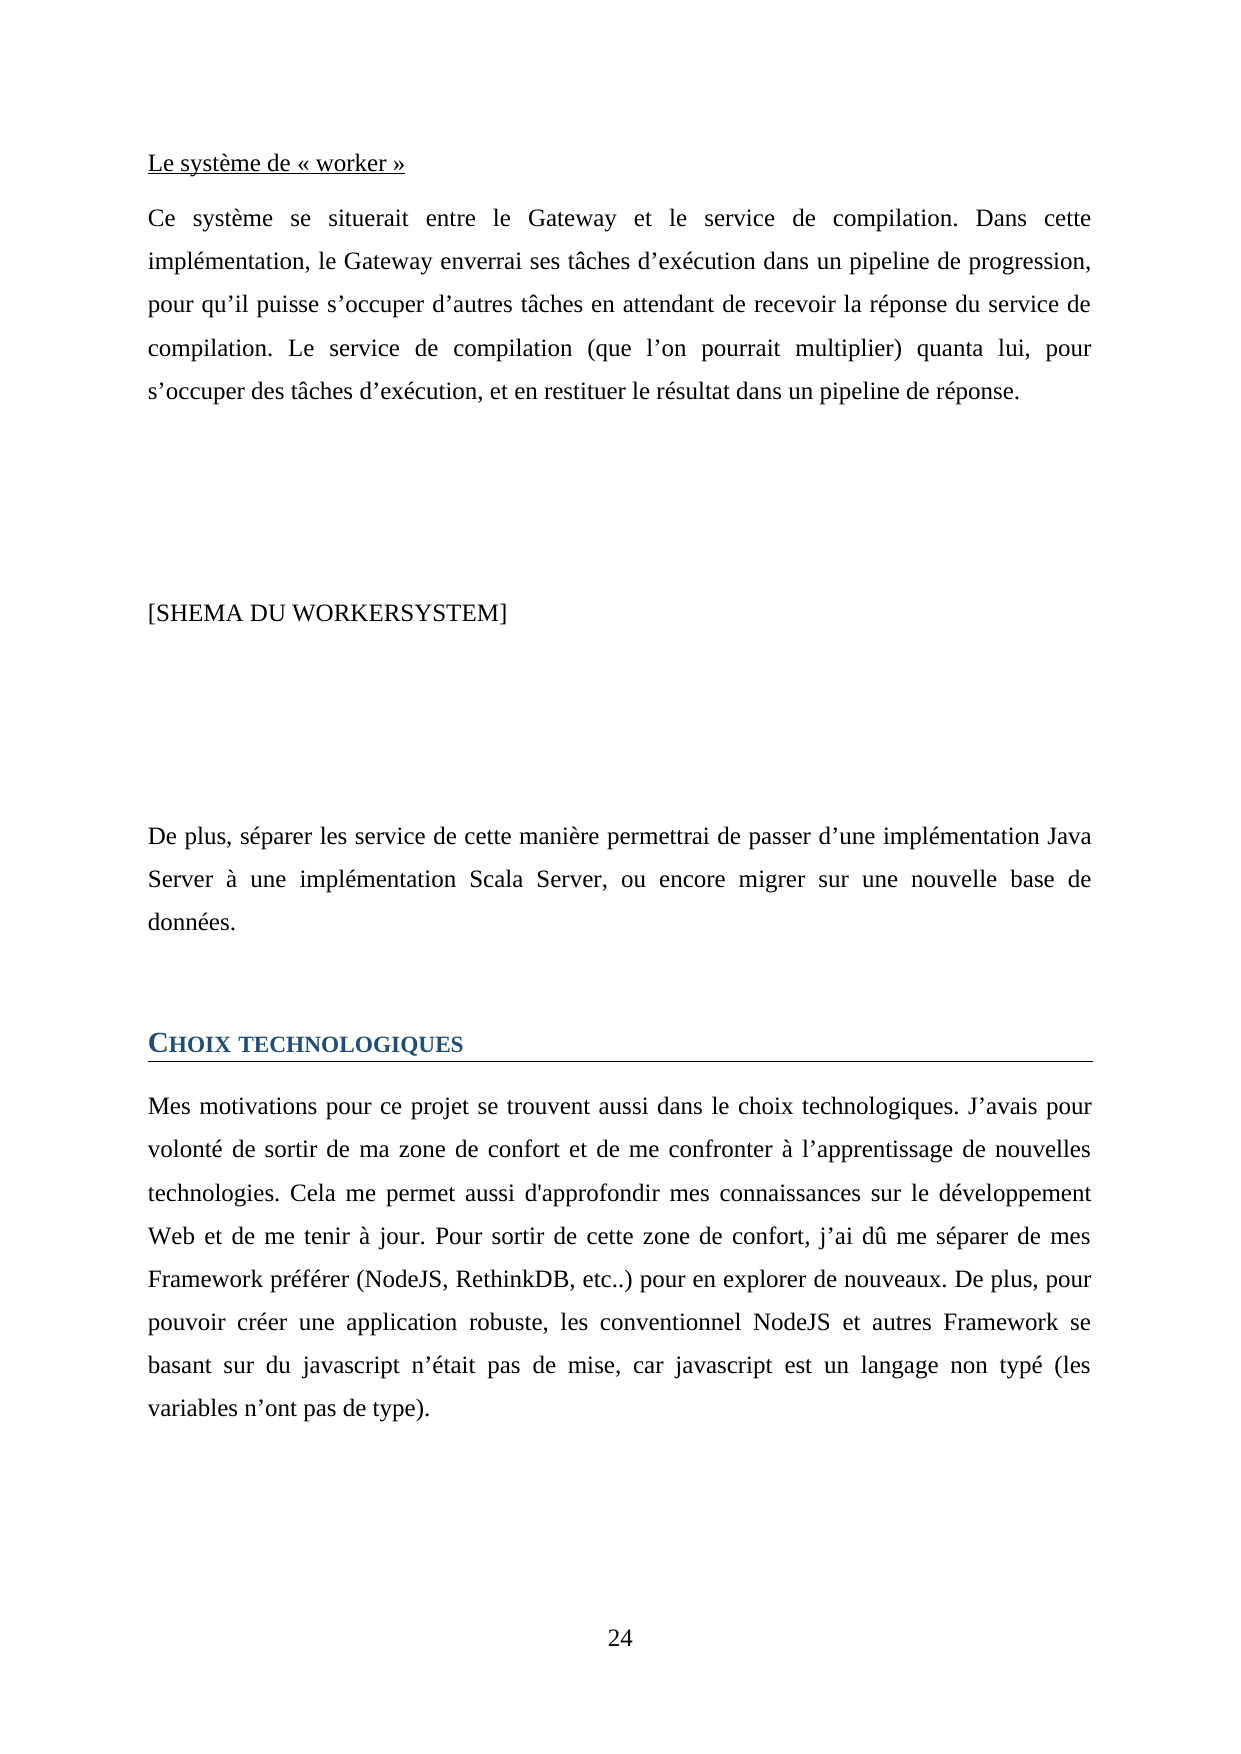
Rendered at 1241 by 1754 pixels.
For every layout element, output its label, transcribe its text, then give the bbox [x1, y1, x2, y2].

text Ce système se situerait entre le Gateway et le service de compilation. Dans cette implémentation, le Gateway enverrai ses tâches d’exécution dans un pipeline de progression, pour qu’il puisse s’occuper d’autres tâches en attendant de recevoir la réponse du service de compilation. Le service de compilation (que l’on pourrait multiplier) quanta lui, pour s’occuper des tâches d’exécution, et en restituer le résultat dans un pipeline de réponse. [148, 203, 1093, 404]
text Le système de « worker » [148, 148, 1093, 176]
text Mes motivations pour ce projet se trouvent aussi dans le choix technologiques. J’avais pour volonté de sortir de ma zone de confort et de me confronter à l’apprentissage de nouvelles technologies. Cela me permet aussi d'approfondir mes connaissances sur le développement Web et de me tenir à jour. Pour sortir de cette zone de confort, j’ai dû me séparer de mes Framework préférer (NodeJS, RethinkDB, etc..) pour en explorer de nouveaux. De plus, pour pouvoir créer une application robuste, les conventionnel NodeJS et autres Framework se basant sur du javascript n’était pas de mise, car javascript est un langage non typé (les variables n’ont pas de type). [148, 1091, 1093, 1422]
text [SHEMA DU WORKERSYSTEM] [148, 598, 1093, 627]
text De plus, séparer les service de cette manière permettrai de passer d’une implémentation Java Server à une implémentation Scala Server, ou encore migrer sur une nouvelle base de données. [148, 821, 1093, 936]
subtitle Choix technologiques [148, 1025, 1093, 1061]
